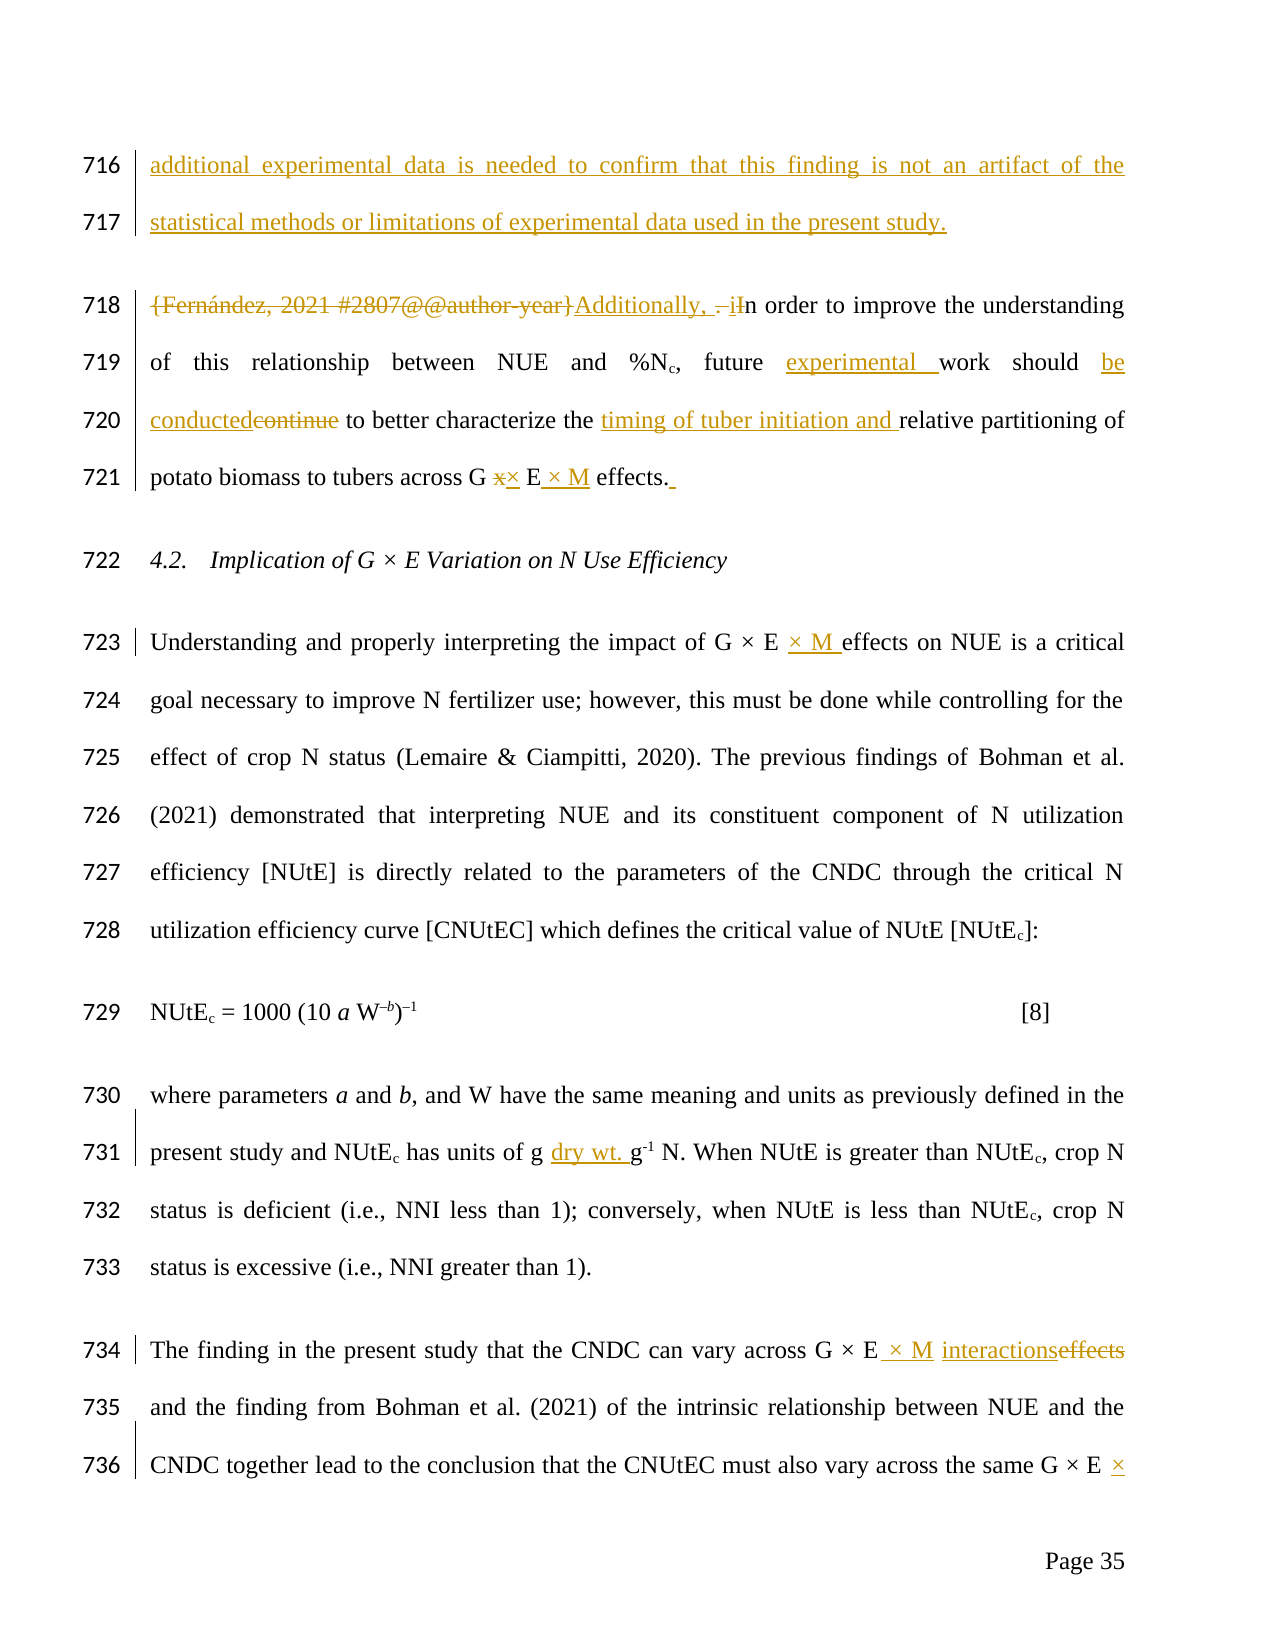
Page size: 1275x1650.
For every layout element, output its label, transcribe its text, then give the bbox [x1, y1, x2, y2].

text NUtEc = 1000 (10 a W–b)–1 [8] [150, 997, 1125, 1026]
text n order to improve the understanding of this relationship between NUE and %Nc, future work should to better characterize the relative partitioning of potato biomass to tubers across G E effects. [150, 290, 1125, 491]
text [150, 1335, 1125, 1479]
text Understanding and properly interpreting the impact of G × E effects on NUE is a critical goal necessary to improve N fertilizer use; however, this must be done while controlling for the effect of crop N status (Lemaire & Ciampitti, 2020). The previous findings of Bohman et al. (2021) demonstrated that interpreting NUE and its constituent component of N utilization efficiency [NUtE] is directly related to the parameters of the CNDC through the critical N utilization efficiency curve [CNUtEC] which defines the critical value of NUtE [NUtEc]: [150, 627, 1125, 944]
subtitle Implication of G × E Variation on N Use Efficiency [150, 545, 1125, 574]
text where parameters a and b, and W have the same meaning and units as previously defined in the present study and NUtEc has units of g g-1 N. When NUtE is greater than NUtEc, crop N status is deficient (i.e., NNI less than 1); conversely, when NUtE is less than NUtEc, crop N status is excessive (i.e., NNI greater than 1). [150, 1080, 1125, 1281]
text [150, 150, 1125, 175]
